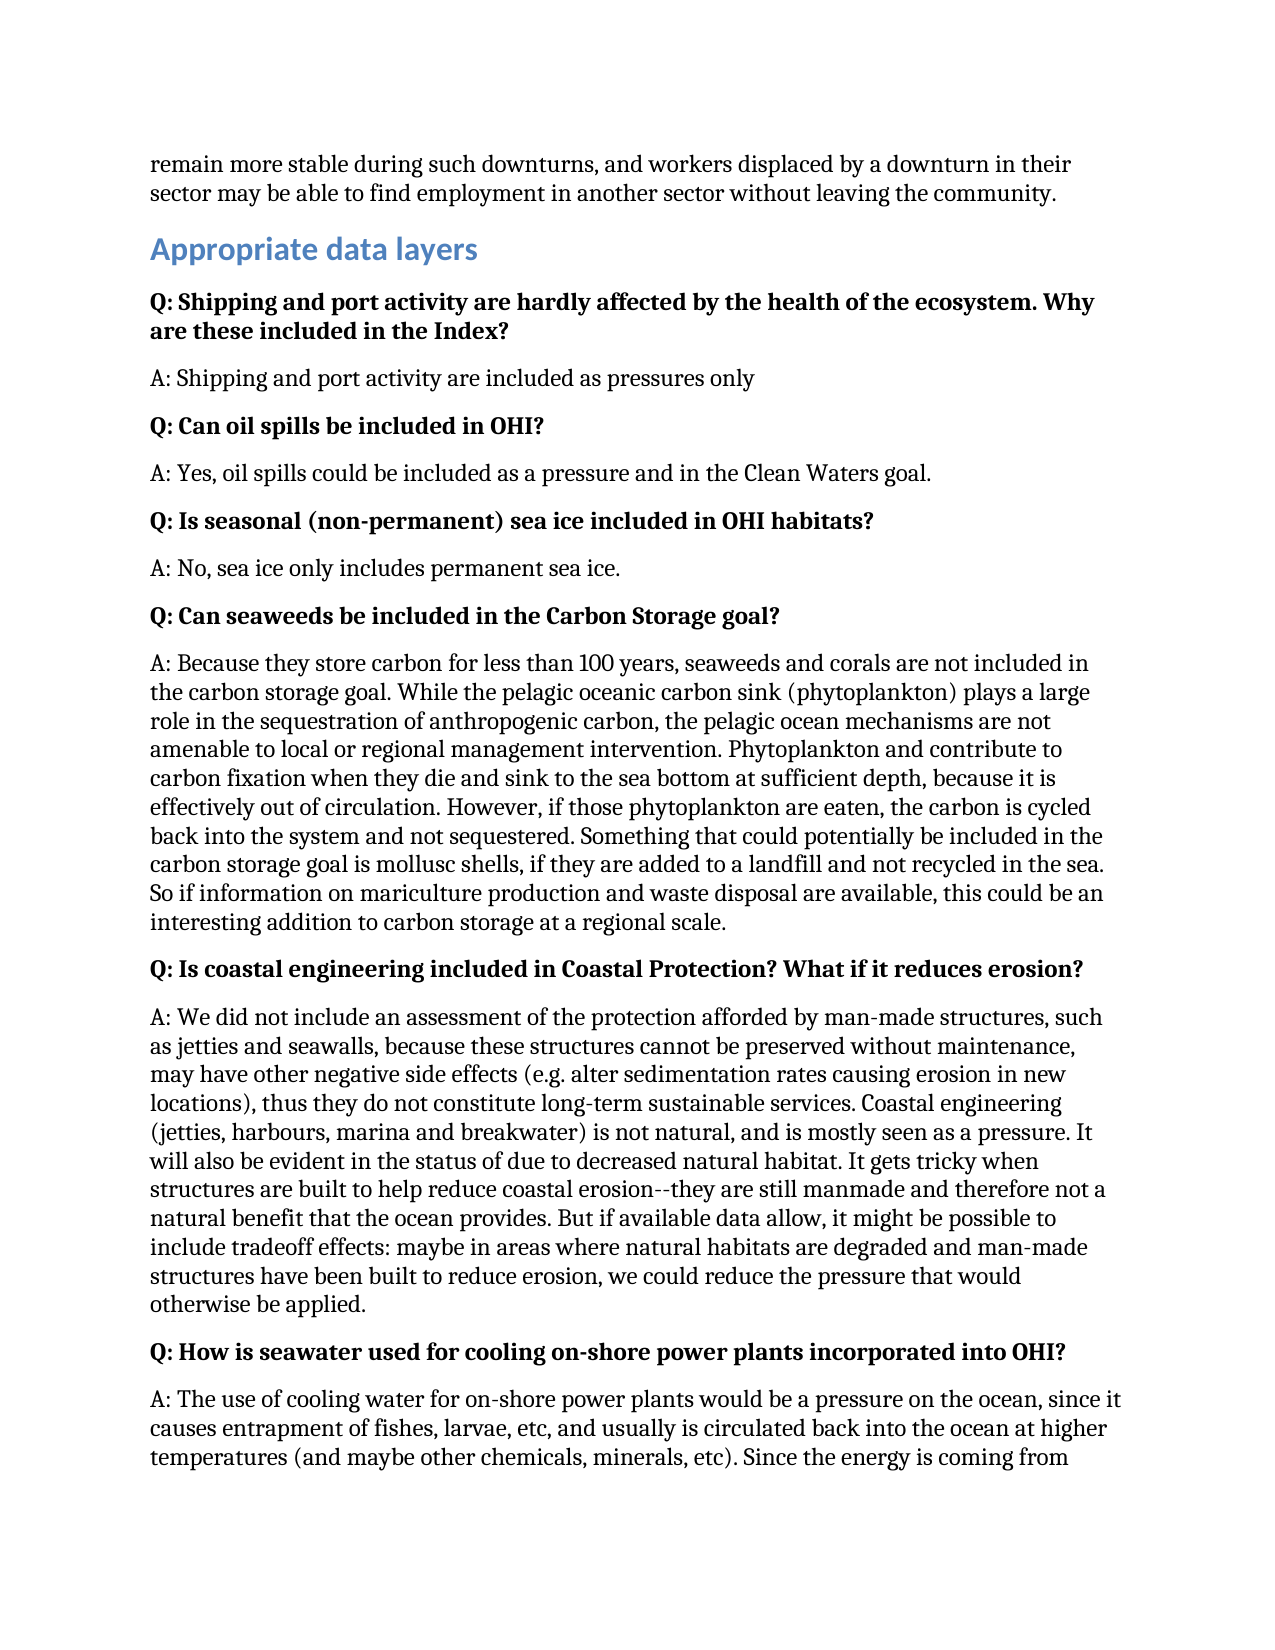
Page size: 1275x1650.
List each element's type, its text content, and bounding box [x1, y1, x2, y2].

text A: No, sea ice only includes permanent sea ice. [150, 554, 1125, 583]
text Q: Shipping and port activity are hardly affected by the health of the ecosystem. Why are these included in the Index? [150, 288, 1125, 345]
text A: Yes, oil spills could be included as a pressure and in the Clean Waters goal. [150, 459, 1125, 488]
subtitle Appropriate data layers [150, 228, 1125, 269]
text Q: Can seaweeds be included in the Carbon Storage goal? [150, 602, 1125, 630]
text A: Shipping and port activity are included as pressures only [150, 364, 1125, 393]
text Q: Is coastal engineering included in Coastal Protection? What if it reduces erosion? [150, 955, 1125, 984]
text Q: How is seawater used for cooling on-shore power plants incorporated into OHI? [150, 1338, 1125, 1367]
text Q: Can oil spills be included in OHI? [150, 412, 1125, 440]
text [150, 1385, 1125, 1472]
text Q: Is seasonal (non-permanent) sea ice included in OHI habitats? [150, 507, 1125, 535]
text A: Because they store carbon for less than 100 years, seaweeds and corals are not included in the carbon storage goal. While the pelagic oceanic carbon sink (phytoplankton) plays a large role in the sequestration of anthropogenic carbon, the pelagic ocean mechanisms are not amenable to local or regional management intervention. Phytoplankton and contribute to carbon fixation when they die and sink to the sea bottom at sufficient depth, because it is effectively out of circulation. However, if those phytoplankton are eaten, the carbon is cycled back into the system and not sequestered. Something that could potentially be included in the carbon storage goal is mollusc shells, if they are added to a landfill and not recycled in the sea. So if information on mariculture production and waste disposal are available, this could be an interesting addition to carbon storage at a regional scale. [150, 649, 1125, 937]
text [150, 150, 1125, 207]
text A: We did not include an assessment of the protection afforded by man-made structures, such as jetties and seawalls, because these structures cannot be preserved without maintenance, may have other negative side effects (e.g. alter sedimentation rates causing erosion in new locations), thus they do not constitute long-term sustainable services. Coastal engineering (jetties, harbours, marina and breakwater) is not natural, and is mostly seen as a pressure. It will also be evident in the status of due to decreased natural habitat. It gets tricky when structures are built to help reduce coastal erosion--they are still manmade and therefore not a natural benefit that the ocean provides. But if available data allow, it might be possible to include tradeoff effects: maybe in areas where natural habitats are degraded and man-made structures have been built to reduce erosion, we could reduce the pressure that would otherwise be applied. [150, 1003, 1125, 1319]
